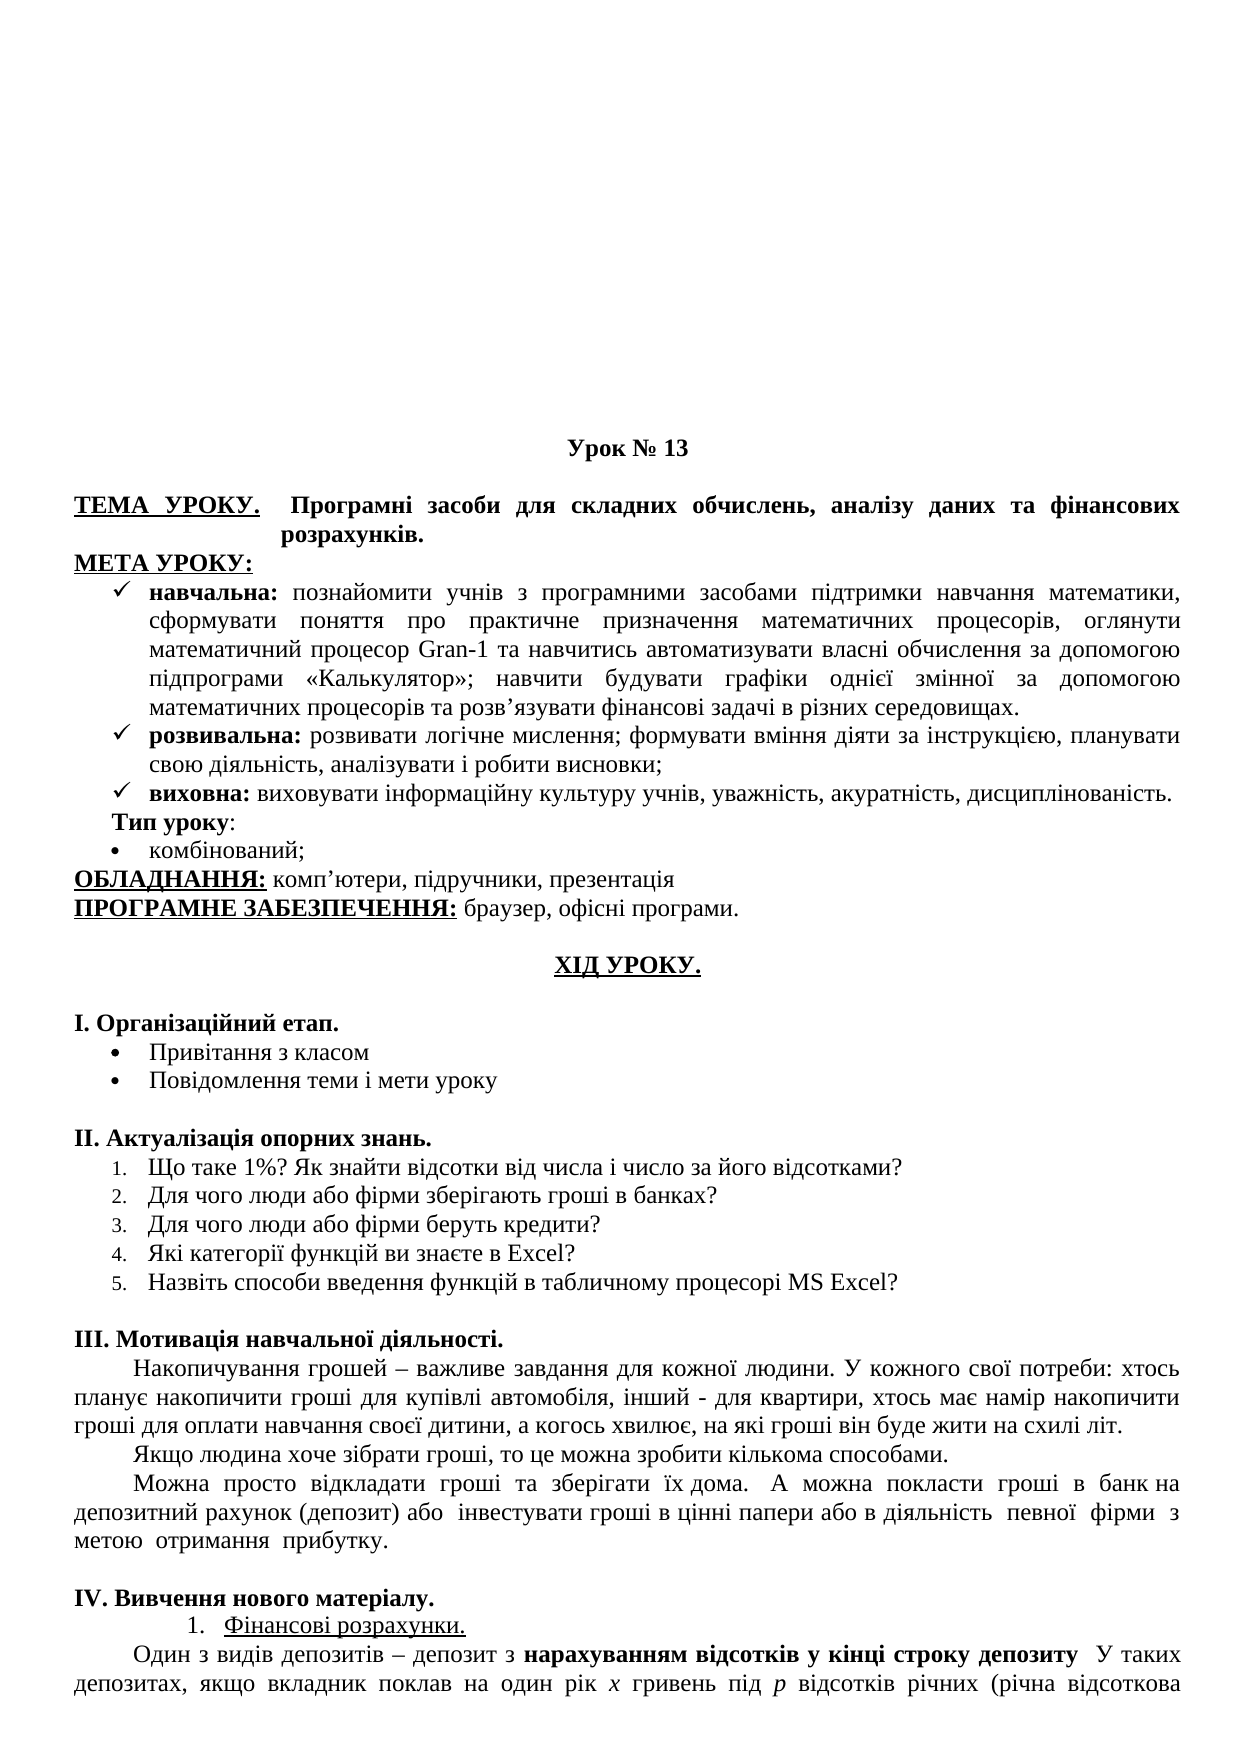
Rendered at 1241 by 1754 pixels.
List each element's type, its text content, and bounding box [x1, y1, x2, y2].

list Які категорії функцій ви знаєте в Excel? [111, 1238, 1181, 1267]
list Для чого люди або фірми зберігають гроші в банках? [111, 1180, 1181, 1209]
text ОБЛАДНАННЯ: комп’ютери, підручники, презентація [74, 864, 1181, 893]
list Що таке 1%? Як знайти відсотки від числа і число за його відсотками? [111, 1152, 1181, 1180]
list навчальна: познайомити учнів з програмними засобами підтримки навчання математики, сформувати поняття про практичне призначення математичних процесорів, оглянути математичний процесор Gran-1 та навчитись автоматизувати власні обчислення за допомогою підпрограми «Калькулятор»; навчити будувати графіки однієї змінної за допомогою математичних процесорів та розв’язувати фінансові задачі в різних середовищах. [111, 577, 1181, 720]
text ХІД УРОКУ. [74, 950, 1181, 979]
text Накопичування грошей – важливе завдання для кожної людини. У кожного свої потреби: хтось планує накопичити гроші для купівлі автомобіля, інший - для квартири, хтось має намір накопичити гроші для оплати навчання своєї дитини, а когось хвилює, на які гроші він буде жити на схилі літ. [74, 1353, 1181, 1439]
list виховна: виховувати інформаційну культуру учнів, уважність, акуратність, дисциплінованість. [111, 778, 1181, 807]
list Повідомлення теми і мети уроку [111, 1065, 1181, 1094]
text ІІ. Актуалізація опорних знань. [74, 1123, 1181, 1152]
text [74, 1639, 1181, 1696]
list розвивальна: розвивати логічне мислення; формувати вміння діяти за інструкцією, планувати свою діяльність, аналізувати i робити висновки; [111, 720, 1181, 778]
list Назвіть способи введення функцій в табличному процесорі MS Excel? [111, 1267, 1181, 1295]
list комбінований; [111, 835, 1181, 864]
text І. Організаційний етап. [74, 1008, 1181, 1037]
text IV. Вивчення нового матеріалу. [74, 1583, 1181, 1612]
list Привітання з класом [111, 1037, 1181, 1065]
text ПРОГРАМНЕ ЗАБЕЗПЕЧЕННЯ: браузер, офісні програми. [74, 893, 1181, 922]
text ІІІ. Мотивація навчальної діяльності. [74, 1324, 1181, 1353]
text МЕТА УРОКУ: [74, 548, 1181, 577]
text ТЕМА УРОКУ. Програмні засоби для складних обчислень, аналізу даних та фінансових розрахунків. [74, 490, 1181, 548]
text Можна просто відкладати гроші та зберігати їх дома. А можна покласти гроші в банк на депозитний рахунок (депозит) або інвестувати гроші в цінні папери або в діяльність певної фірми з метою отримання прибутку. [74, 1468, 1181, 1554]
list Для чого люди або фірми беруть кредити? [111, 1209, 1181, 1238]
text Якщо людина хоче зібрати гроші, то це можна зробити кількома способами. [74, 1439, 1181, 1468]
list Фінансові розрахунки. [186, 1612, 1181, 1639]
text Тип уроку: [74, 807, 1181, 835]
text Урок № 13 [74, 433, 1181, 462]
